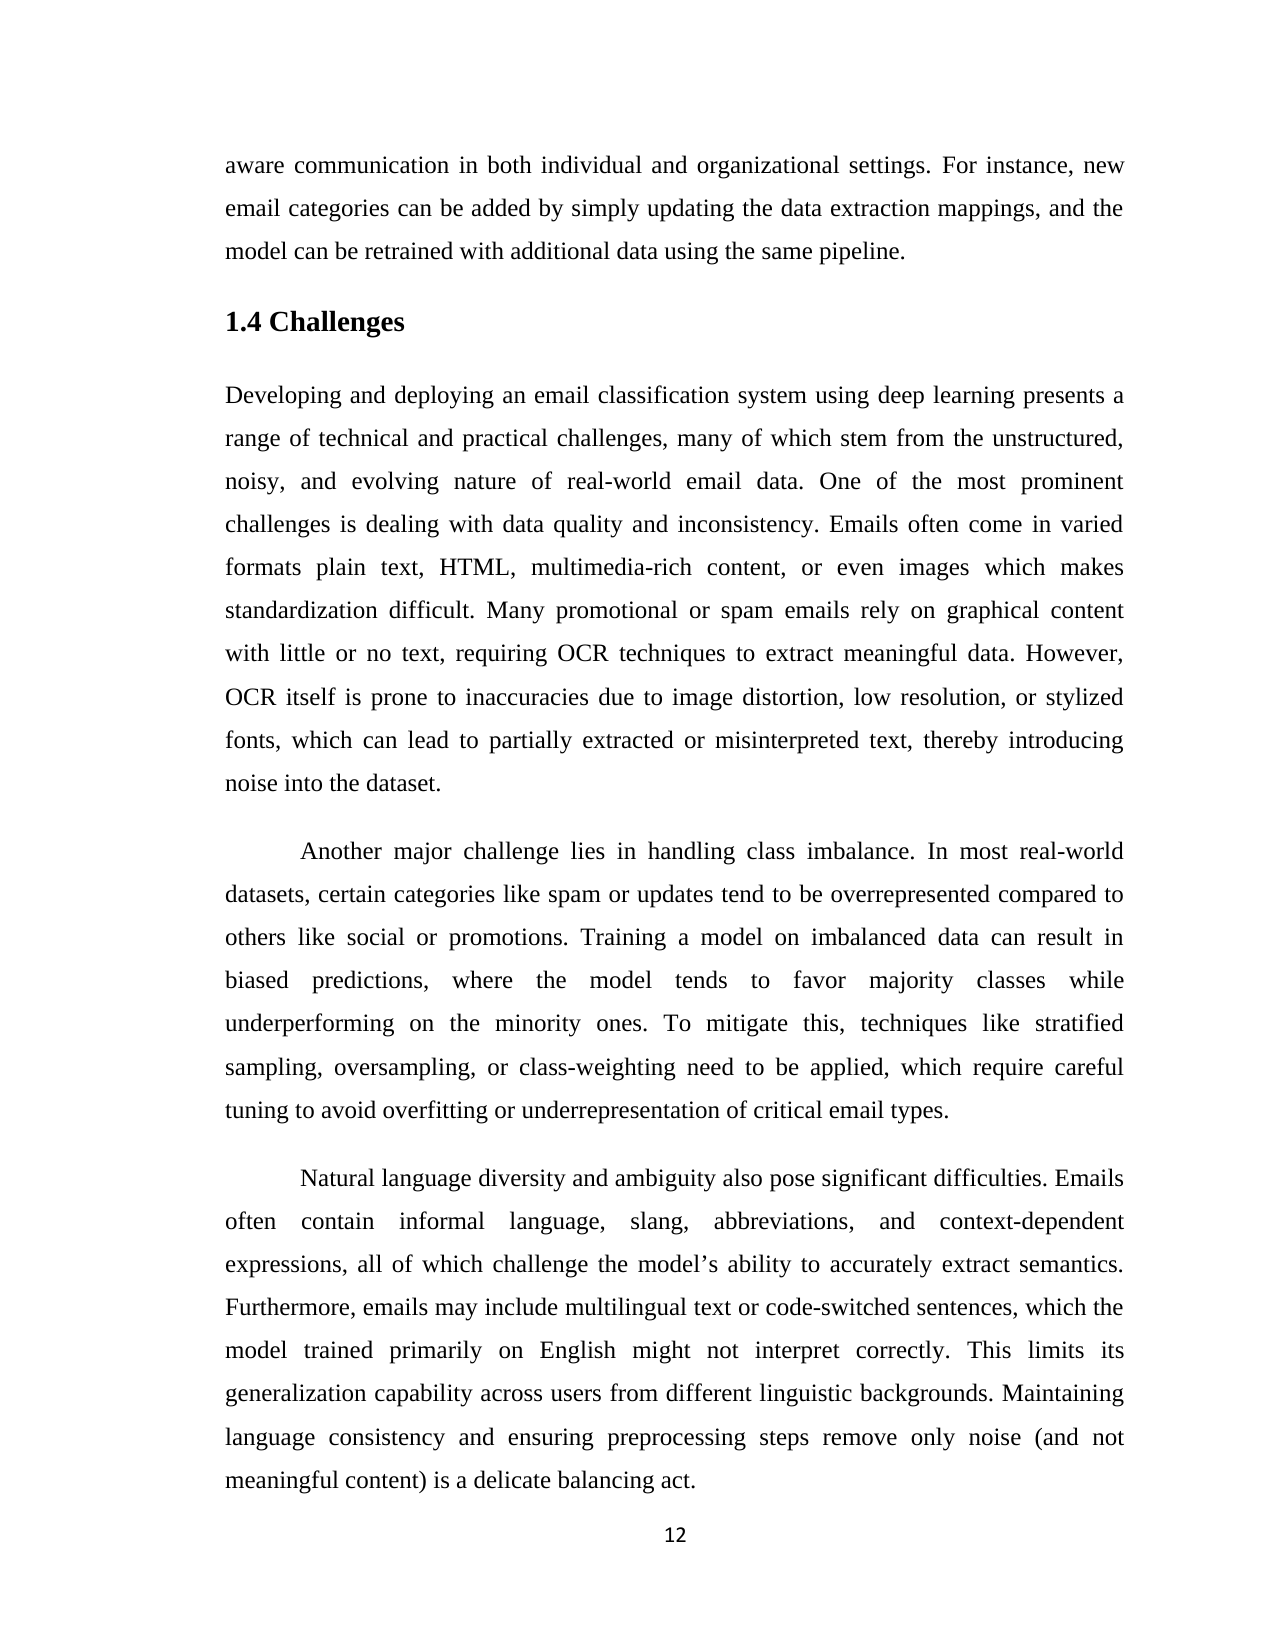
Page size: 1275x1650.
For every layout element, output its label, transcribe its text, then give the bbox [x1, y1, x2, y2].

text Developing and deploying an email classification system using deep learning presents a range of technical and practical challenges, many of which stem from the unstructured, noisy, and evolving nature of real-world email data. One of the most prominent challenges is dealing with data quality and inconsistency. Emails often come in varied formats plain text, HTML, multimedia-rich content, or even images which makes standardization difficult. Many promotional or spam emails rely on graphical content with little or no text, requiring OCR techniques to extract meaningful data. However, OCR itself is prone to inaccuracies due to image distortion, low resolution, or stylized fonts, which can lead to partially extracted or misinterpreted text, thereby introducing noise into the dataset. [225, 380, 1125, 797]
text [225, 150, 1125, 265]
text Another major challenge lies in handling class imbalance. In most real-world datasets, certain categories like spam or updates tend to be overrepresented compared to others like social or promotions. Training a model on imbalanced data can result in biased predictions, where the model tends to favor majority classes while underperforming on the minority ones. To mitigate this, techniques like stratified sampling, oversampling, or class-weighting need to be applied, which require careful tuning to avoid overfitting or underrepresentation of critical email types. [225, 836, 1125, 1123]
text Natural language diversity and ambiguity also pose significant difficulties. Emails often contain informal language, slang, abbreviations, and context-dependent expressions, all of which challenge the model’s ability to accurately extract semantics. Furthermore, emails may include multilingual text or code-switched sentences, which the model trained primarily on English might not interpret correctly. This limits its generalization capability across users from different linguistic backgrounds. Maintaining language consistency and ensuring preprocessing steps remove only noise (and not meaningful content) is a delicate balancing act. [225, 1163, 1125, 1493]
text 1.4 Challenges [225, 304, 1125, 338]
